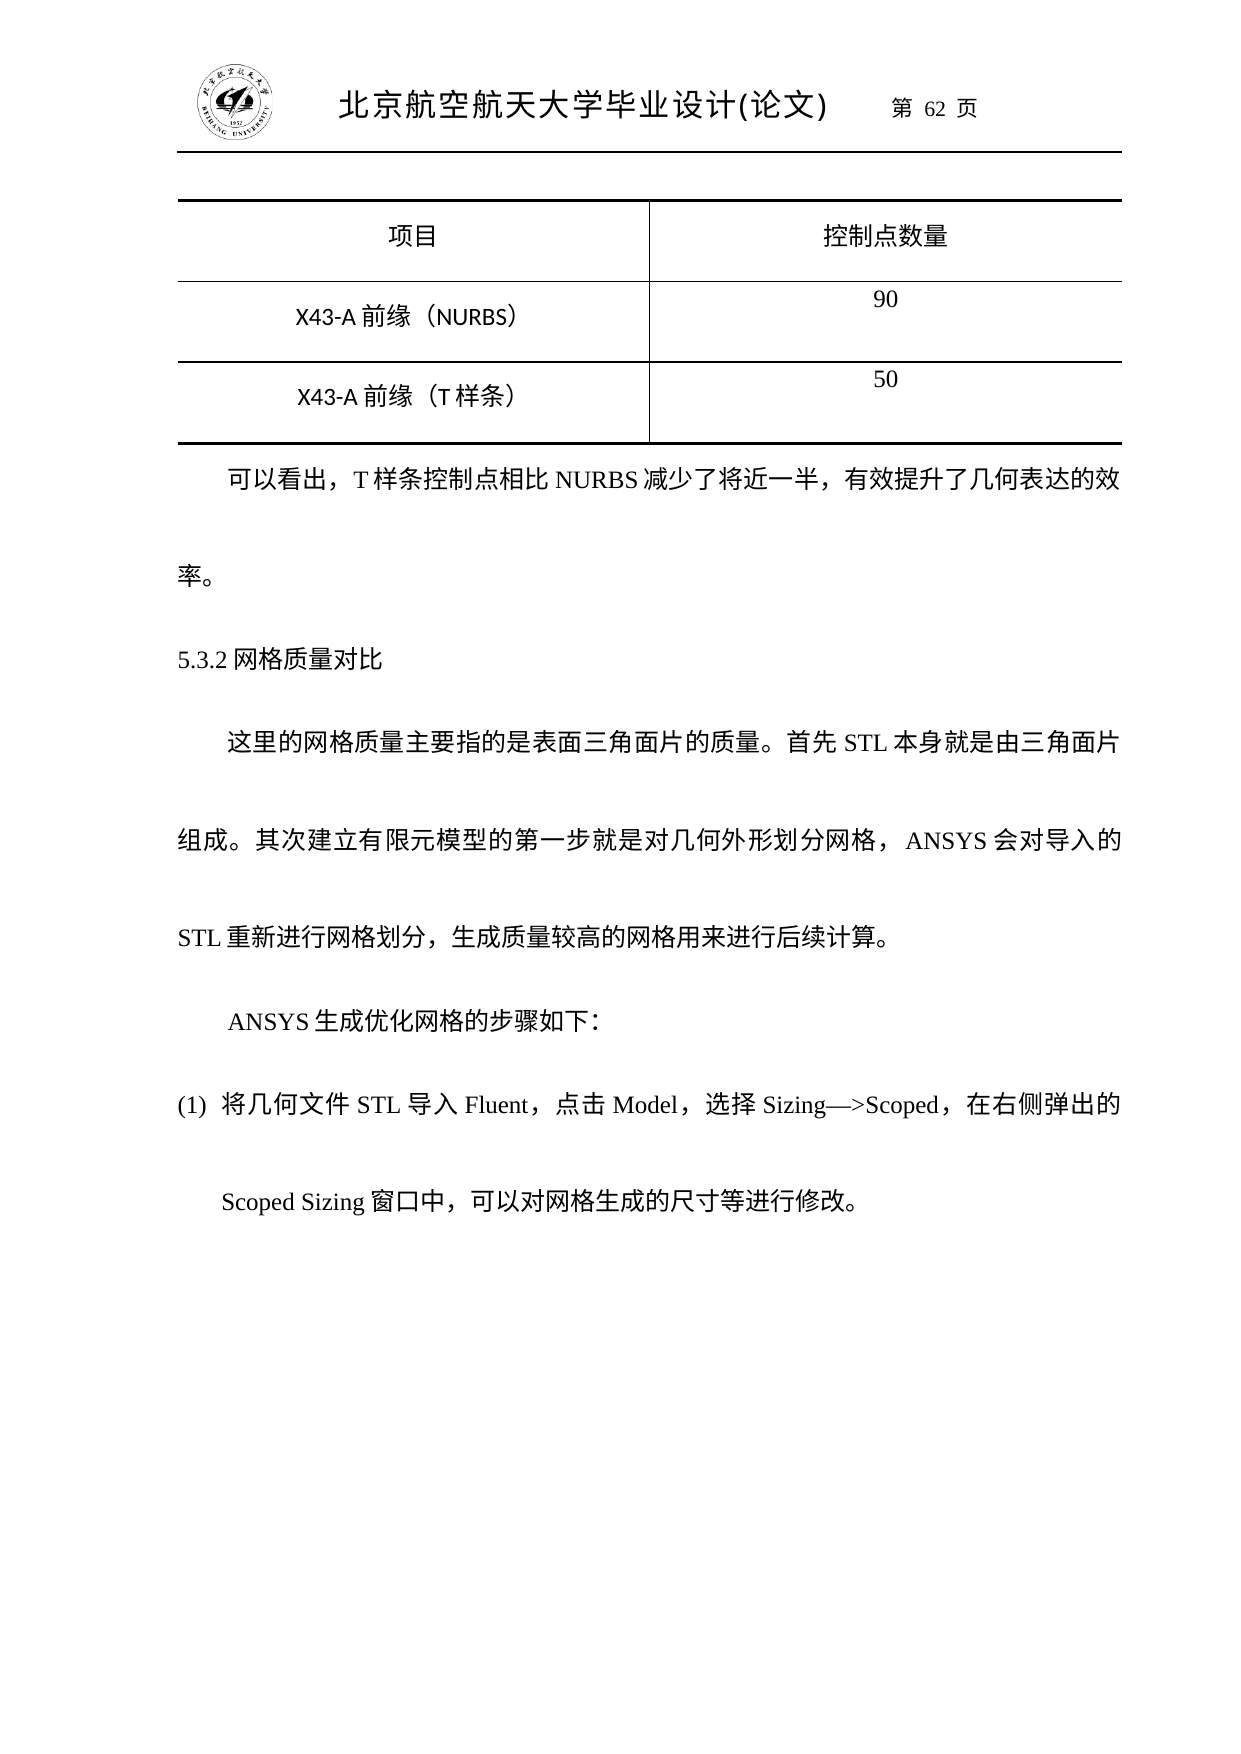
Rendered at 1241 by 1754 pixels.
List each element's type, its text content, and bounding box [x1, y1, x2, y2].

table_header 控制点数量 [650, 202, 1122, 281]
subtitle 5.3.2 网格质量对比 [177, 625, 1122, 690]
picture [197, 64, 273, 140]
text ANSYS生成优化网格的步骤如下： [177, 987, 1122, 1052]
text 这里的网格质量主要指的是表面三角面片的质量。首先STL本身就是由三角面片组成。其次建立有限元模型的第一步就是对几何外形划分网格，ANSYS会对导入的STL重新进行网格划分，生成质量较高的网格用来进行后续计算。 [177, 708, 1122, 968]
table_cell 90 [650, 282, 1122, 361]
list 将几何文件STL导入Fluent，点击Model，选择Sizing—>Scoped，在右侧弹出的Scoped Sizing窗口中，可以对网格生成的尺寸等进行修改。 [177, 1070, 1122, 1232]
table_header 项目 [178, 202, 649, 281]
table_cell X43-A前缘（NURBS） [178, 282, 649, 361]
text 可以看出，T样条控制点相比NURBS减少了将近一半，有效提升了几何表达的效率。 [177, 445, 1122, 607]
table_cell 50 [650, 363, 1122, 442]
table_cell X43-A前缘（T样条） [178, 363, 649, 442]
